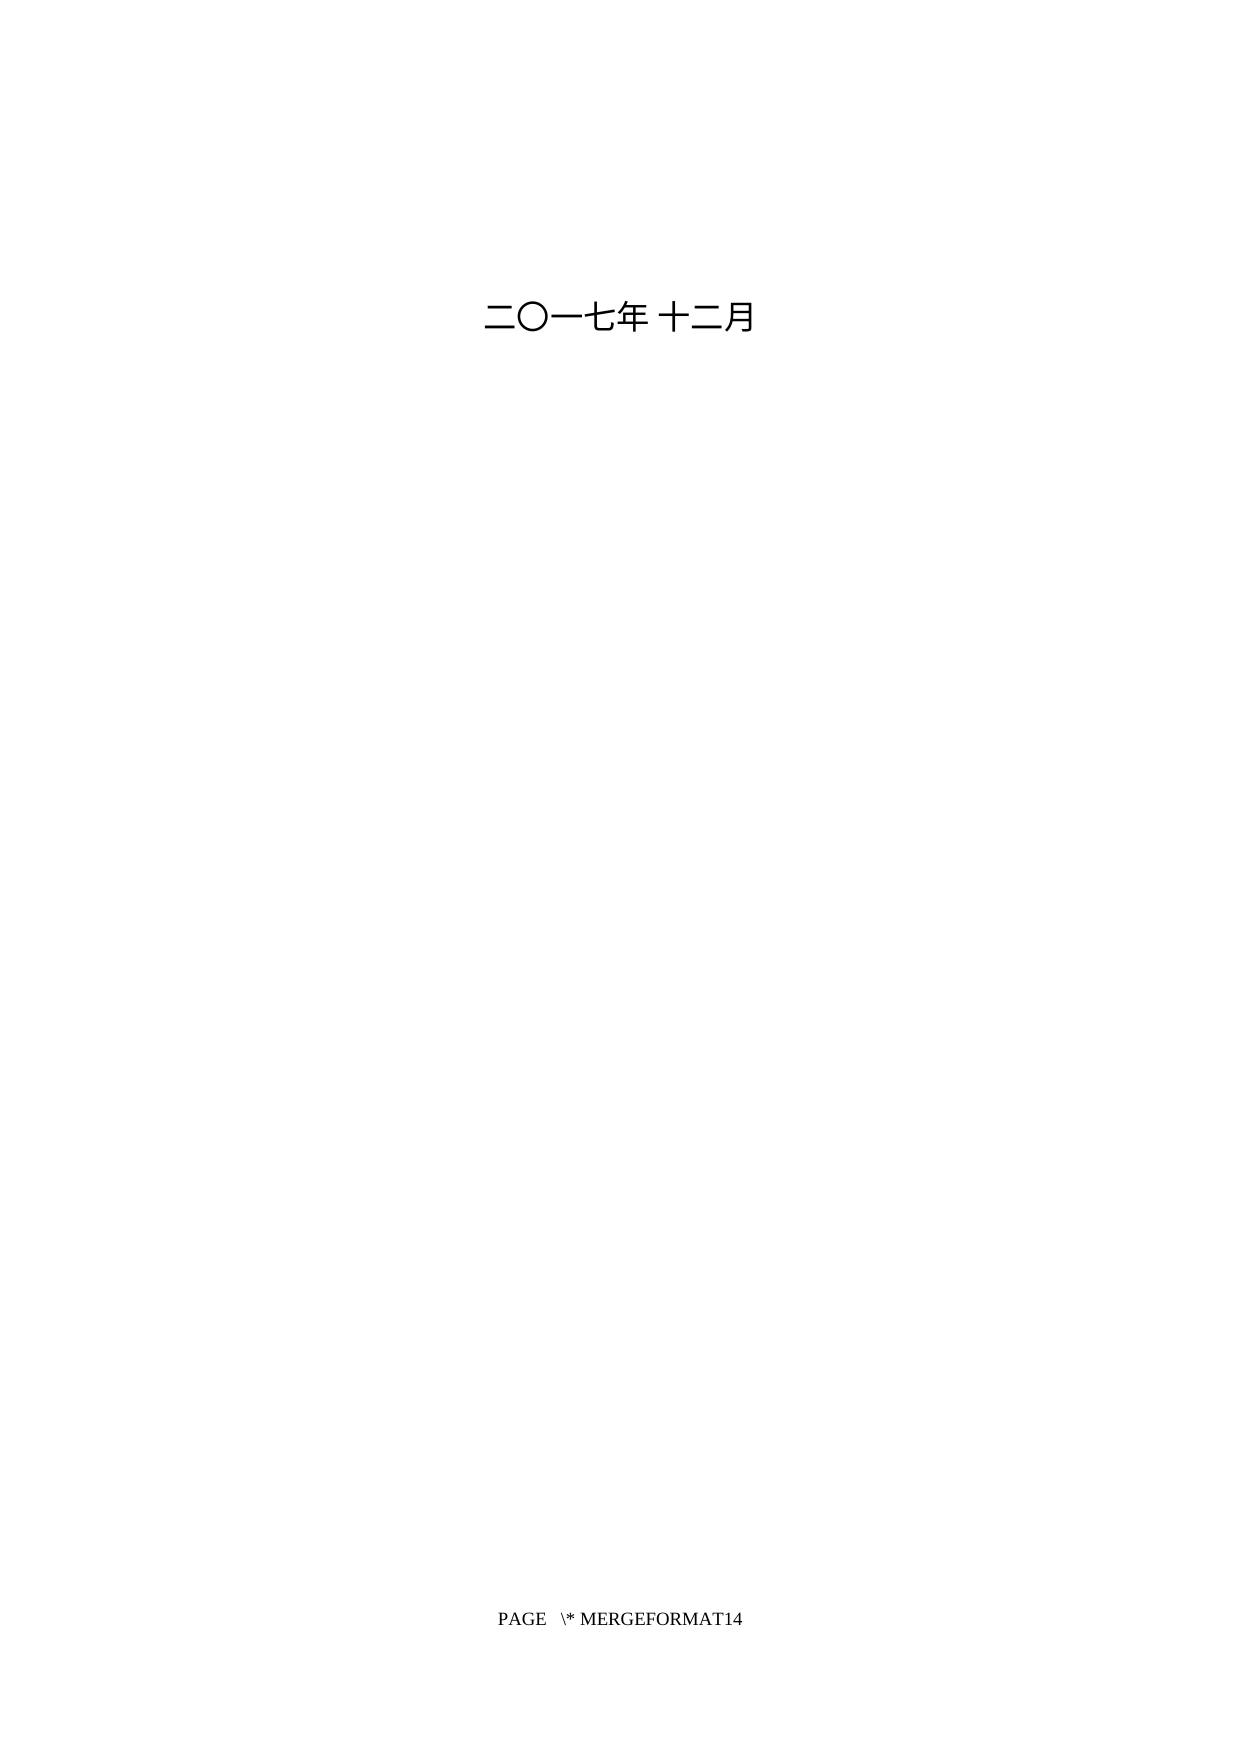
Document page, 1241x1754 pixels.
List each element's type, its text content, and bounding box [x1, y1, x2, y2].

text 二〇一七年 十二月 [153, 283, 1087, 348]
